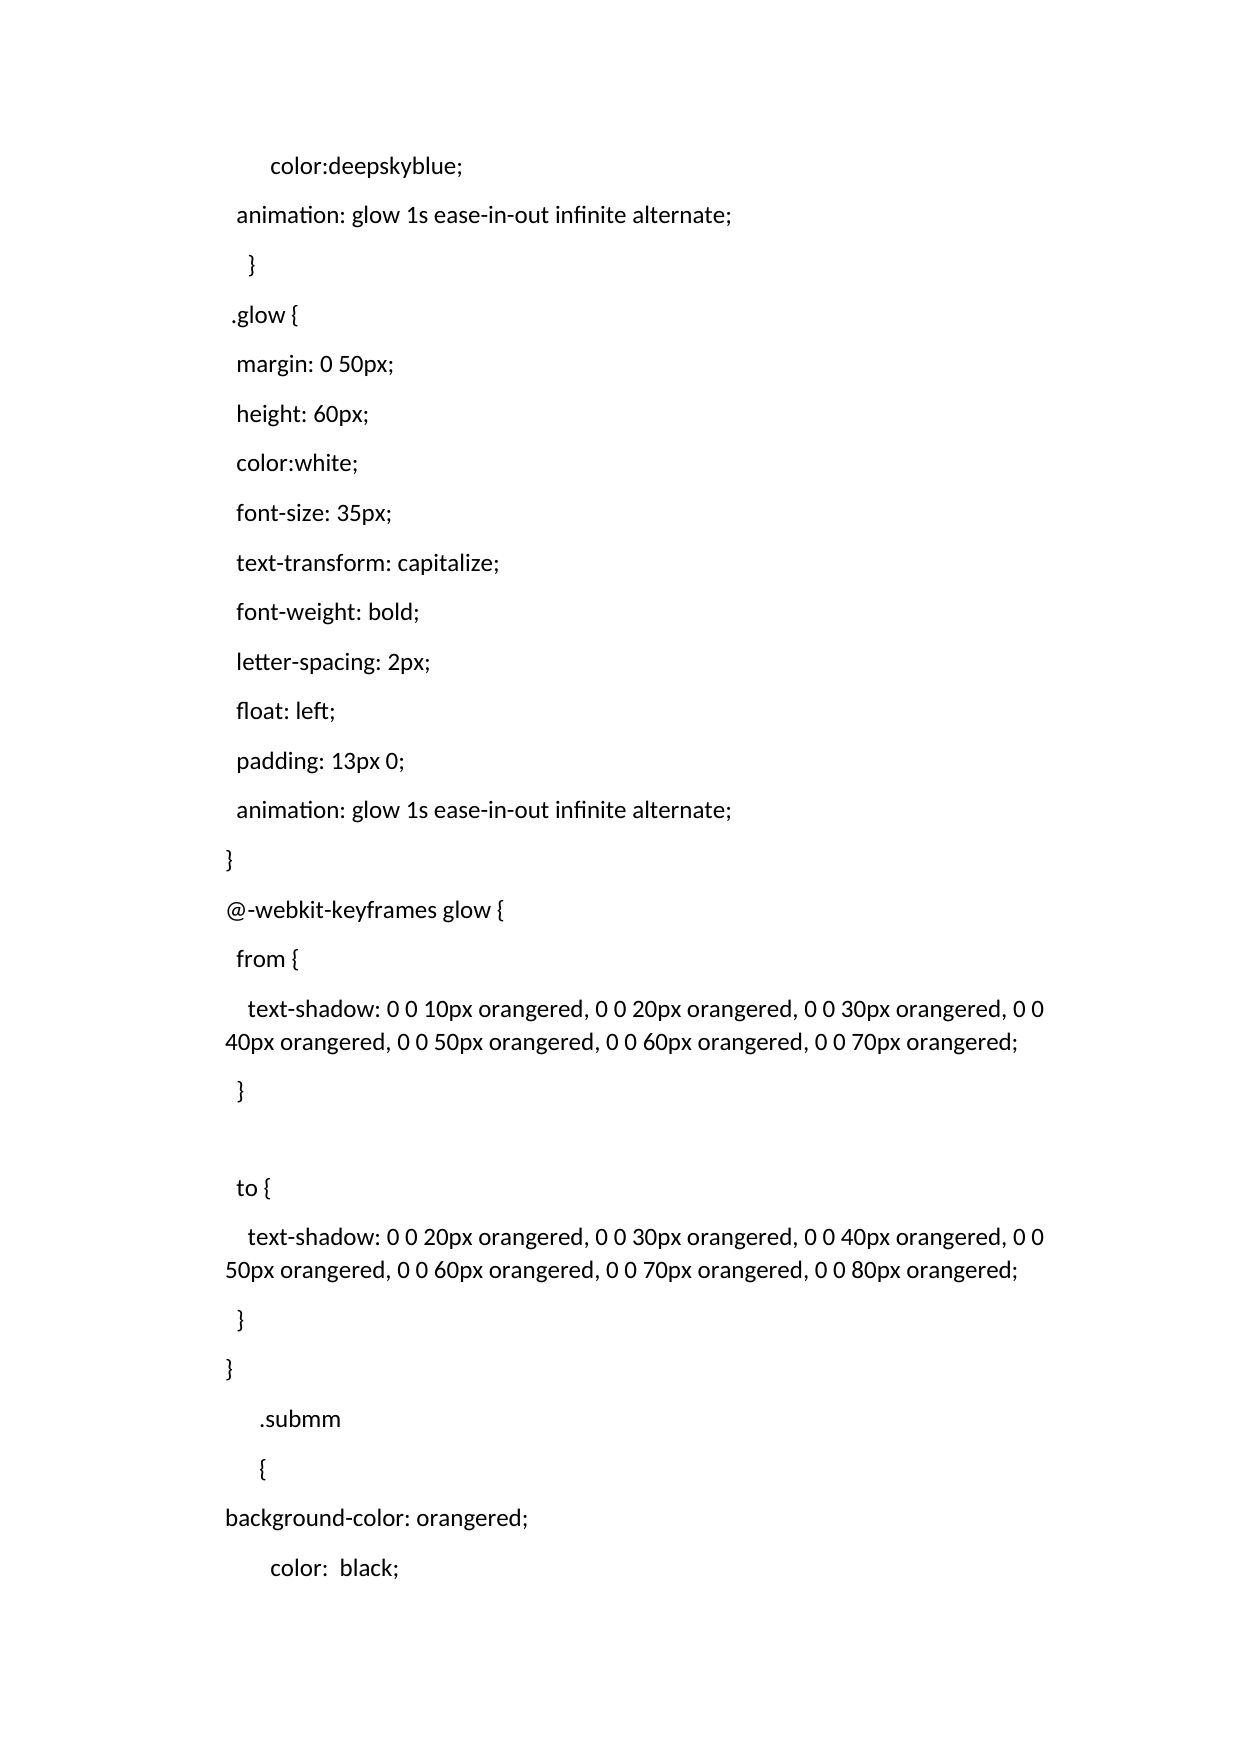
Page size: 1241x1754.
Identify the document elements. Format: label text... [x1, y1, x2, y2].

text to { [225, 1172, 1090, 1202]
text background-color: orangered; [225, 1502, 1090, 1533]
text } [225, 1304, 1090, 1334]
text .submm [225, 1403, 1090, 1434]
text .glow { [225, 299, 1090, 329]
text } [225, 1353, 1090, 1384]
text } [225, 844, 1090, 875]
text height: 60px; [225, 398, 1090, 428]
text letter-spacing: 2px; [225, 646, 1090, 676]
text { [225, 1453, 1090, 1483]
text font-size: 35px; [225, 497, 1090, 528]
text } [225, 1075, 1090, 1106]
text text-shadow: 0 0 10px orangered, 0 0 20px orangered, 0 0 30px orangered, 0 0 40px orangered, 0 0 50px orangered, 0 0 60px orangered, 0 0 70px orangered; [225, 993, 1090, 1056]
text padding: 13px 0; [225, 745, 1090, 776]
text text-transform: capitalize; [225, 547, 1090, 577]
text color:deepskyblue; [225, 150, 1090, 181]
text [225, 199, 1090, 230]
text @-webkit-keyframes glow { [225, 894, 1090, 924]
text float: left; [225, 695, 1090, 726]
text animation: glow 1s ease-in-out infinite alternate; [225, 794, 1090, 825]
text from { [225, 943, 1090, 974]
text font-weight: bold; [225, 596, 1090, 627]
text color:white; [225, 447, 1090, 478]
text margin: 0 50px; [225, 348, 1090, 379]
text } [225, 249, 1090, 280]
text text-shadow: 0 0 20px orangered, 0 0 30px orangered, 0 0 40px orangered, 0 0 50px orangered, 0 0 60px orangered, 0 0 70px orangered, 0 0 80px orangered; [225, 1221, 1090, 1285]
text color: black; [225, 1552, 1090, 1582]
